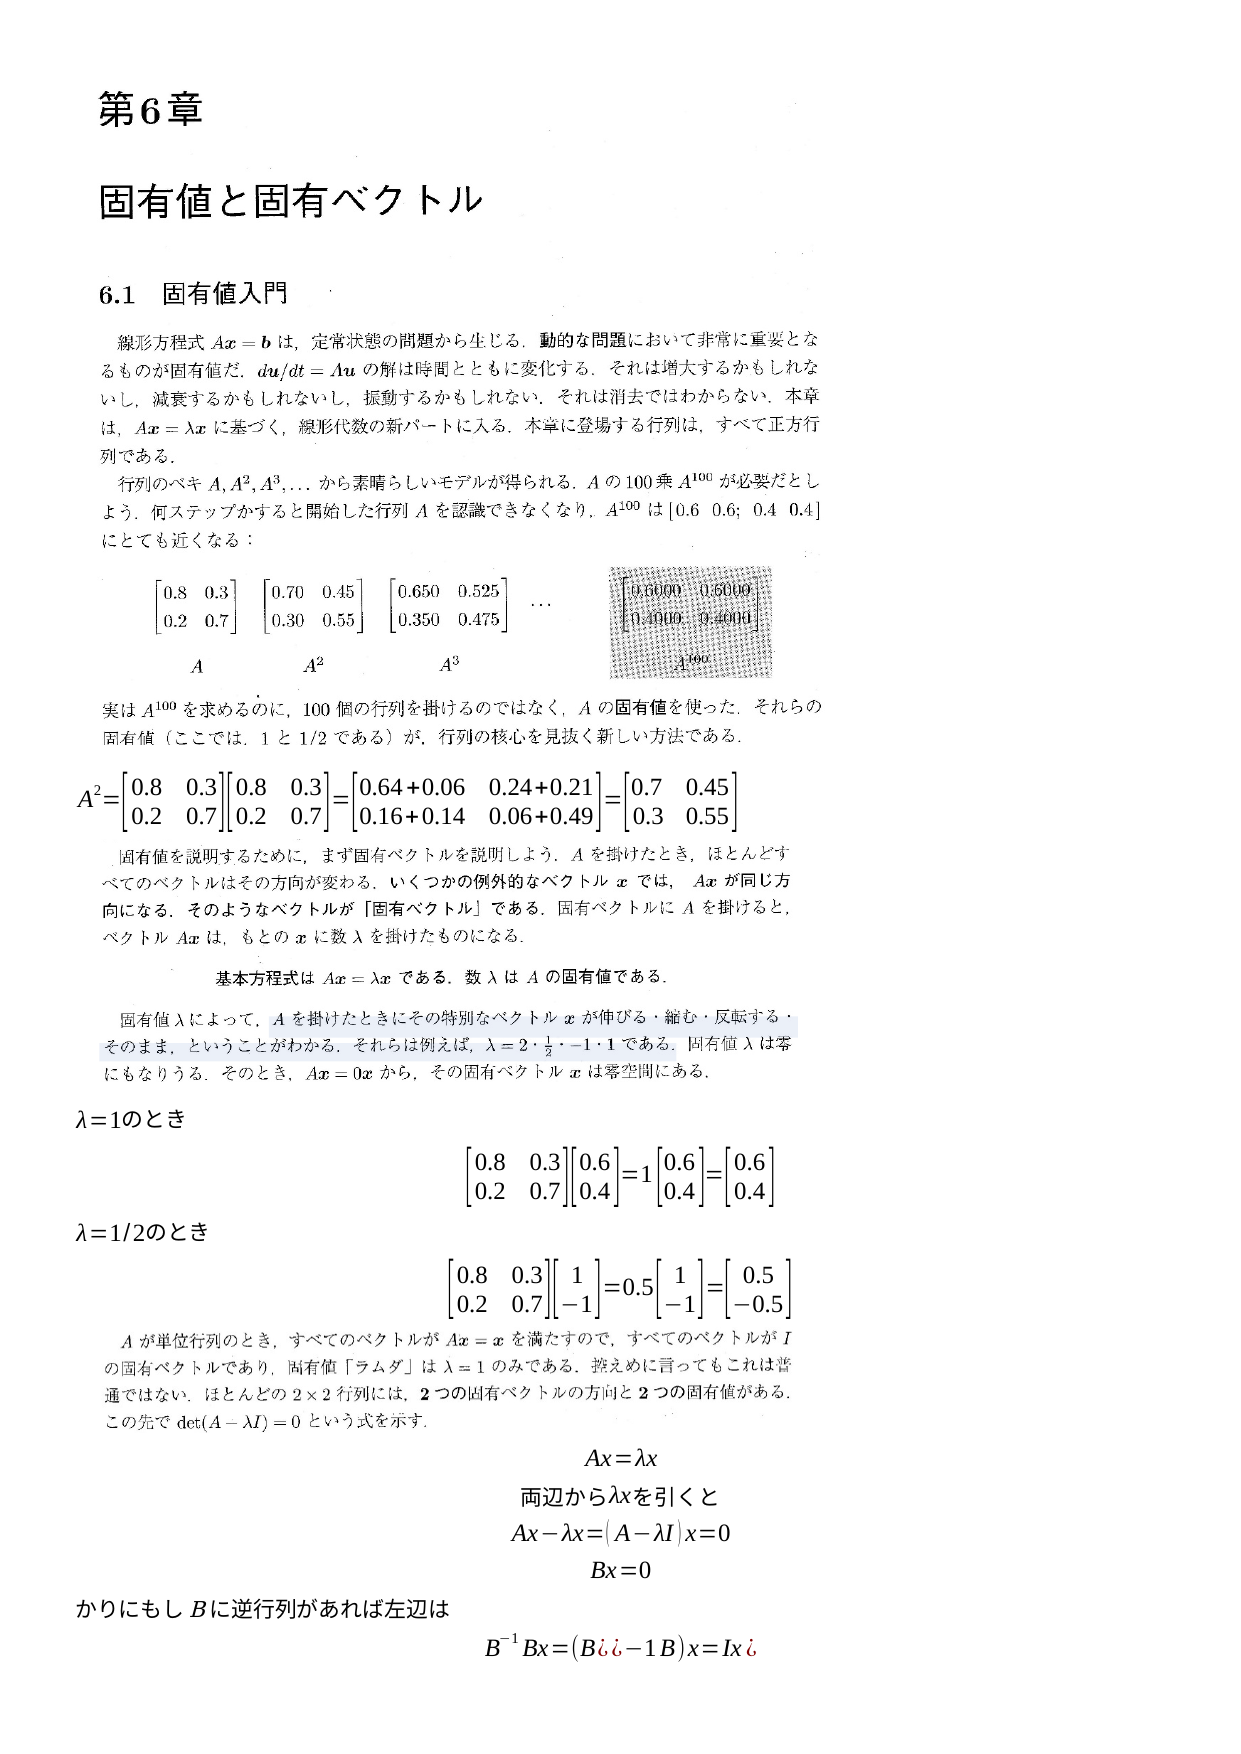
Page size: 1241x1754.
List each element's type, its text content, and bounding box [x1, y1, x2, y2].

text かりにもしBに逆行列があれば左辺は [75, 1589, 1165, 1627]
picture [75, 839, 813, 1083]
text 両辺からを引くと [75, 1477, 1165, 1552]
text のとき [75, 1102, 1165, 1139]
text のとき [75, 1214, 1165, 1252]
picture [75, 89, 847, 745]
picture [75, 1327, 813, 1433]
